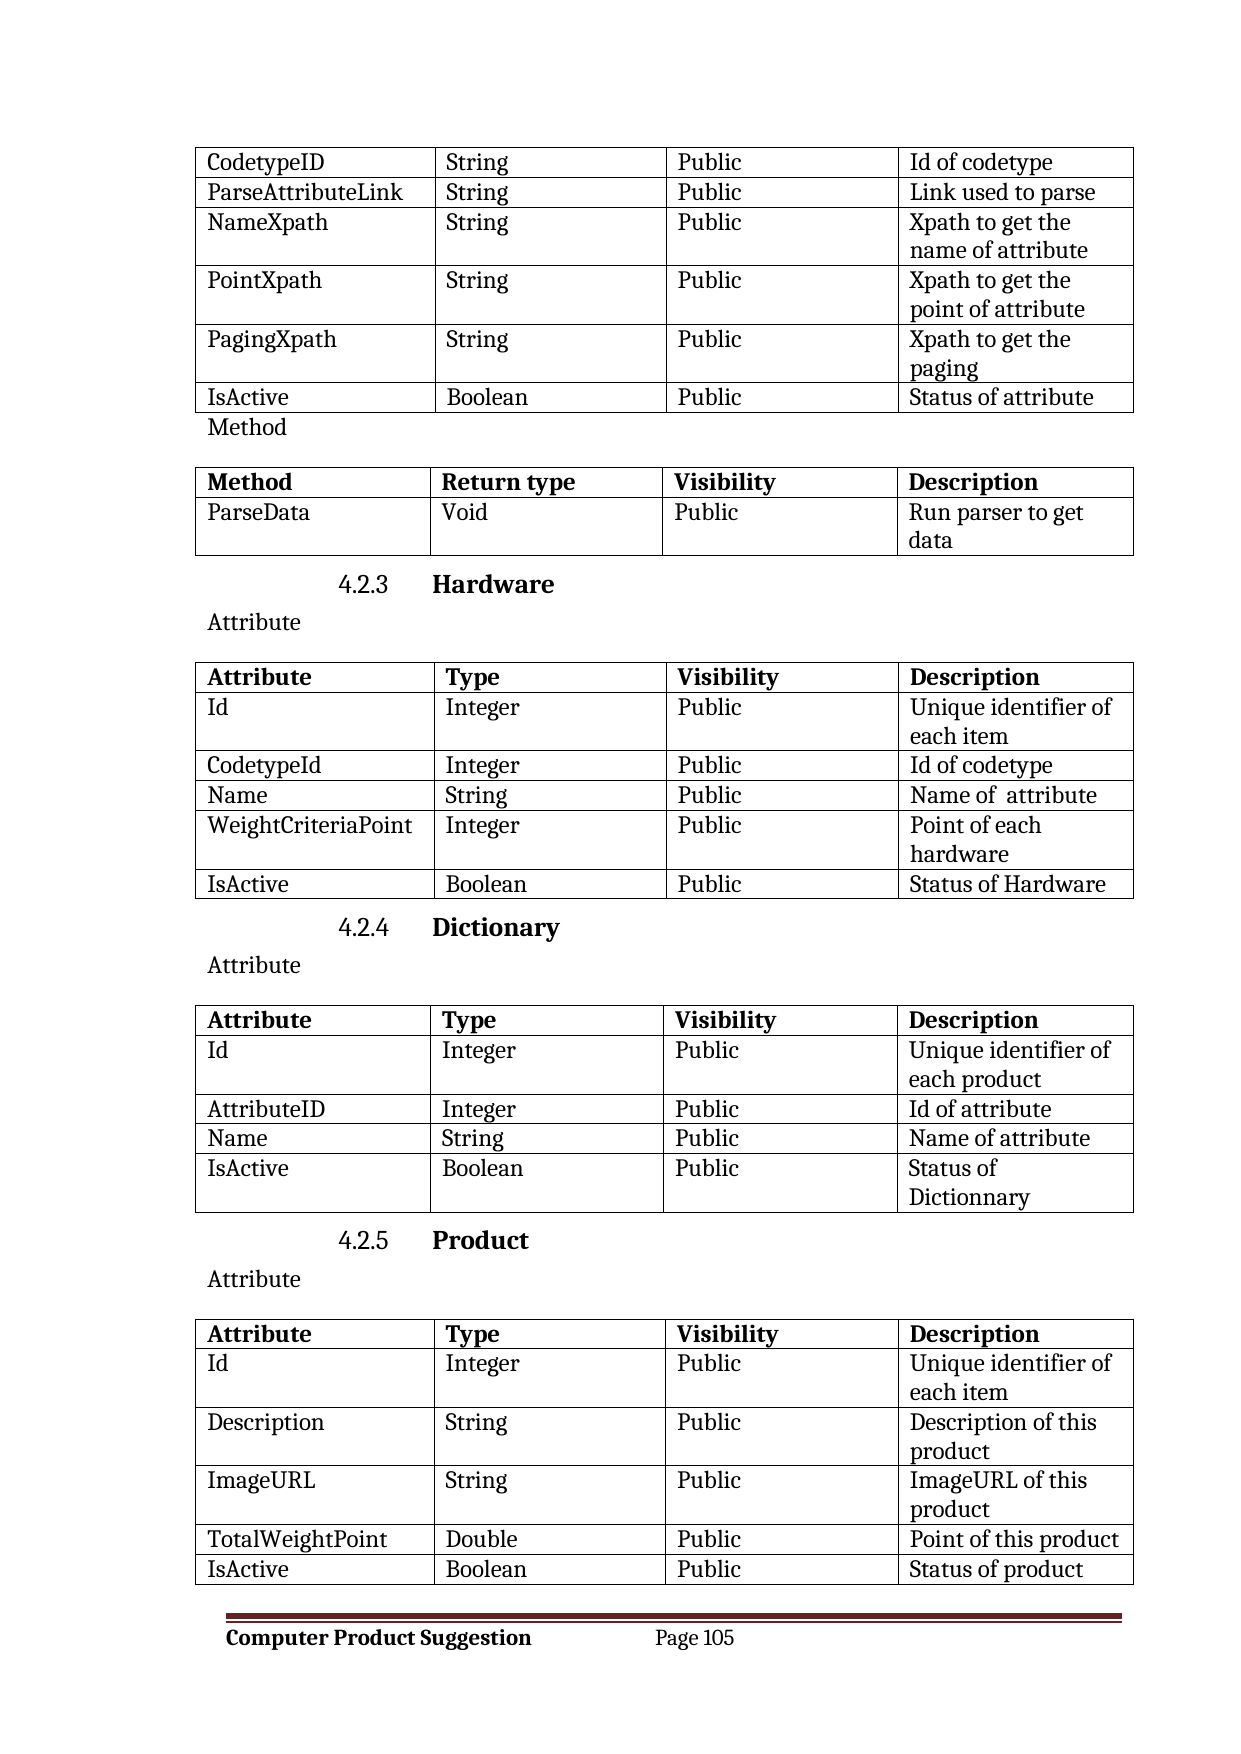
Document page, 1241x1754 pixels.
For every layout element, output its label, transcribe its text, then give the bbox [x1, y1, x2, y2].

table_cell IsActive [196, 1555, 434, 1583]
table_cell Unique identifier of each item [899, 1349, 1133, 1407]
table_cell Boolean [435, 870, 666, 898]
table_cell Public [664, 1095, 897, 1123]
table_cell String [436, 148, 666, 177]
table_cell ImageURL [196, 1466, 434, 1524]
table_cell Id [196, 1349, 434, 1407]
table_cell Boolean [431, 1154, 663, 1212]
table_cell WeightCriteriaPoint [196, 811, 434, 868]
table_cell Link used to parse [899, 178, 1133, 207]
table_cell Run parser to get data [898, 498, 1133, 555]
table_header Type [435, 1320, 665, 1348]
subtitle Dictionary [338, 912, 1122, 943]
table_cell Id of attribute [898, 1095, 1133, 1123]
table_cell Public [667, 208, 898, 265]
table_cell IsActive [196, 383, 435, 412]
text Attribute [207, 608, 1122, 637]
table_header Attribute [196, 663, 434, 692]
table_cell Public [664, 1124, 897, 1153]
table_cell Double [435, 1525, 665, 1554]
table_cell PointXpath [196, 266, 435, 324]
table_cell Status of product [899, 1555, 1133, 1583]
table_header Return type [431, 468, 662, 497]
table_cell Public [667, 266, 898, 324]
table_cell AttributeID [196, 1095, 430, 1123]
table_cell Integer [431, 1036, 663, 1093]
table_header Description [898, 468, 1133, 497]
table_cell Id [196, 693, 434, 750]
table_cell Description [196, 1408, 434, 1465]
table_header Visibility [667, 663, 898, 692]
table_cell Name of attribute [899, 781, 1133, 810]
table_cell Point of this product [899, 1525, 1133, 1554]
table_cell Name [196, 781, 434, 810]
table_cell Public [664, 1036, 897, 1093]
table_cell String [436, 178, 666, 207]
table_cell Unique identifier of each item [899, 693, 1133, 750]
table_cell String [436, 266, 666, 324]
text Attribute [207, 1265, 1122, 1293]
table_cell Name of attribute [898, 1124, 1133, 1153]
table_header Description [899, 1320, 1133, 1348]
table_cell Status of Dictionnary [898, 1154, 1133, 1212]
table_cell String [435, 1408, 665, 1465]
table_cell ImageURL of this product [899, 1466, 1133, 1524]
table_cell Public [667, 178, 898, 207]
table_header Attribute [196, 1320, 434, 1348]
table_cell IsActive [196, 1154, 430, 1212]
table_cell Status of attribute [899, 383, 1133, 412]
table_header Description [899, 663, 1133, 692]
table_cell ParseData [196, 498, 430, 555]
table_cell Id of codetype [899, 148, 1133, 177]
table_header Visibility [663, 468, 897, 497]
table_cell Integer [435, 811, 666, 868]
table_cell TotalWeightPoint [196, 1525, 434, 1554]
table_cell Id [196, 1036, 430, 1093]
table_cell Public [663, 498, 897, 555]
table_cell Name [196, 1124, 430, 1153]
subtitle Hardware [338, 569, 1122, 600]
table_cell Unique identifier of each product [898, 1036, 1133, 1093]
table_cell Public [666, 1408, 898, 1465]
table_cell CodetypeID [196, 148, 435, 177]
table_cell Public [667, 383, 898, 412]
text Method [207, 413, 1122, 442]
table_cell NameXpath [196, 208, 435, 265]
table_cell Public [667, 325, 898, 382]
table_header Method [196, 468, 430, 497]
table_cell String [436, 208, 666, 265]
table_cell String [431, 1124, 663, 1153]
table_cell ParseAttributeLink [196, 178, 435, 207]
table_cell Xpath to get the point of attribute [899, 266, 1133, 324]
table_header Type [431, 1006, 663, 1035]
table_cell CodetypeId [196, 751, 434, 780]
table_cell IsActive [196, 870, 434, 898]
table_cell PagingXpath [196, 325, 435, 382]
text Attribute [207, 951, 1122, 980]
table_cell Point of each hardware [899, 811, 1133, 868]
table_header Attribute [196, 1006, 430, 1035]
table_cell Boolean [436, 383, 666, 412]
table_header Description [898, 1006, 1133, 1035]
table_header Visibility [666, 1320, 898, 1348]
table_cell Public [666, 1525, 898, 1554]
table_cell Public [666, 1349, 898, 1407]
table_cell Void [431, 498, 662, 555]
table_cell Xpath to get the name of attribute [899, 208, 1133, 265]
table_cell Public [666, 1466, 898, 1524]
table_cell String [435, 1466, 665, 1524]
table_header Type [435, 663, 666, 692]
table_cell Boolean [435, 1555, 665, 1583]
subtitle Product [338, 1225, 1122, 1256]
table_cell Integer [431, 1095, 663, 1123]
table_cell Public [664, 1154, 897, 1212]
table_cell String [436, 325, 666, 382]
table_header Visibility [664, 1006, 897, 1035]
table_cell Integer [435, 751, 666, 780]
table_cell Status of Hardware [899, 870, 1133, 898]
table_cell Id of codetype [899, 751, 1133, 780]
table_cell Public [667, 781, 898, 810]
table_cell Integer [435, 693, 666, 750]
table_cell String [435, 781, 666, 810]
table_cell Xpath to get the paging [899, 325, 1133, 382]
table_cell Public [667, 751, 898, 780]
table_cell Public [667, 870, 898, 898]
table_cell Description of this product [899, 1408, 1133, 1465]
table_cell Public [667, 811, 898, 868]
table_cell Public [667, 693, 898, 750]
table_cell Public [666, 1555, 898, 1583]
table_cell Public [667, 148, 898, 177]
table_cell Integer [435, 1349, 665, 1407]
